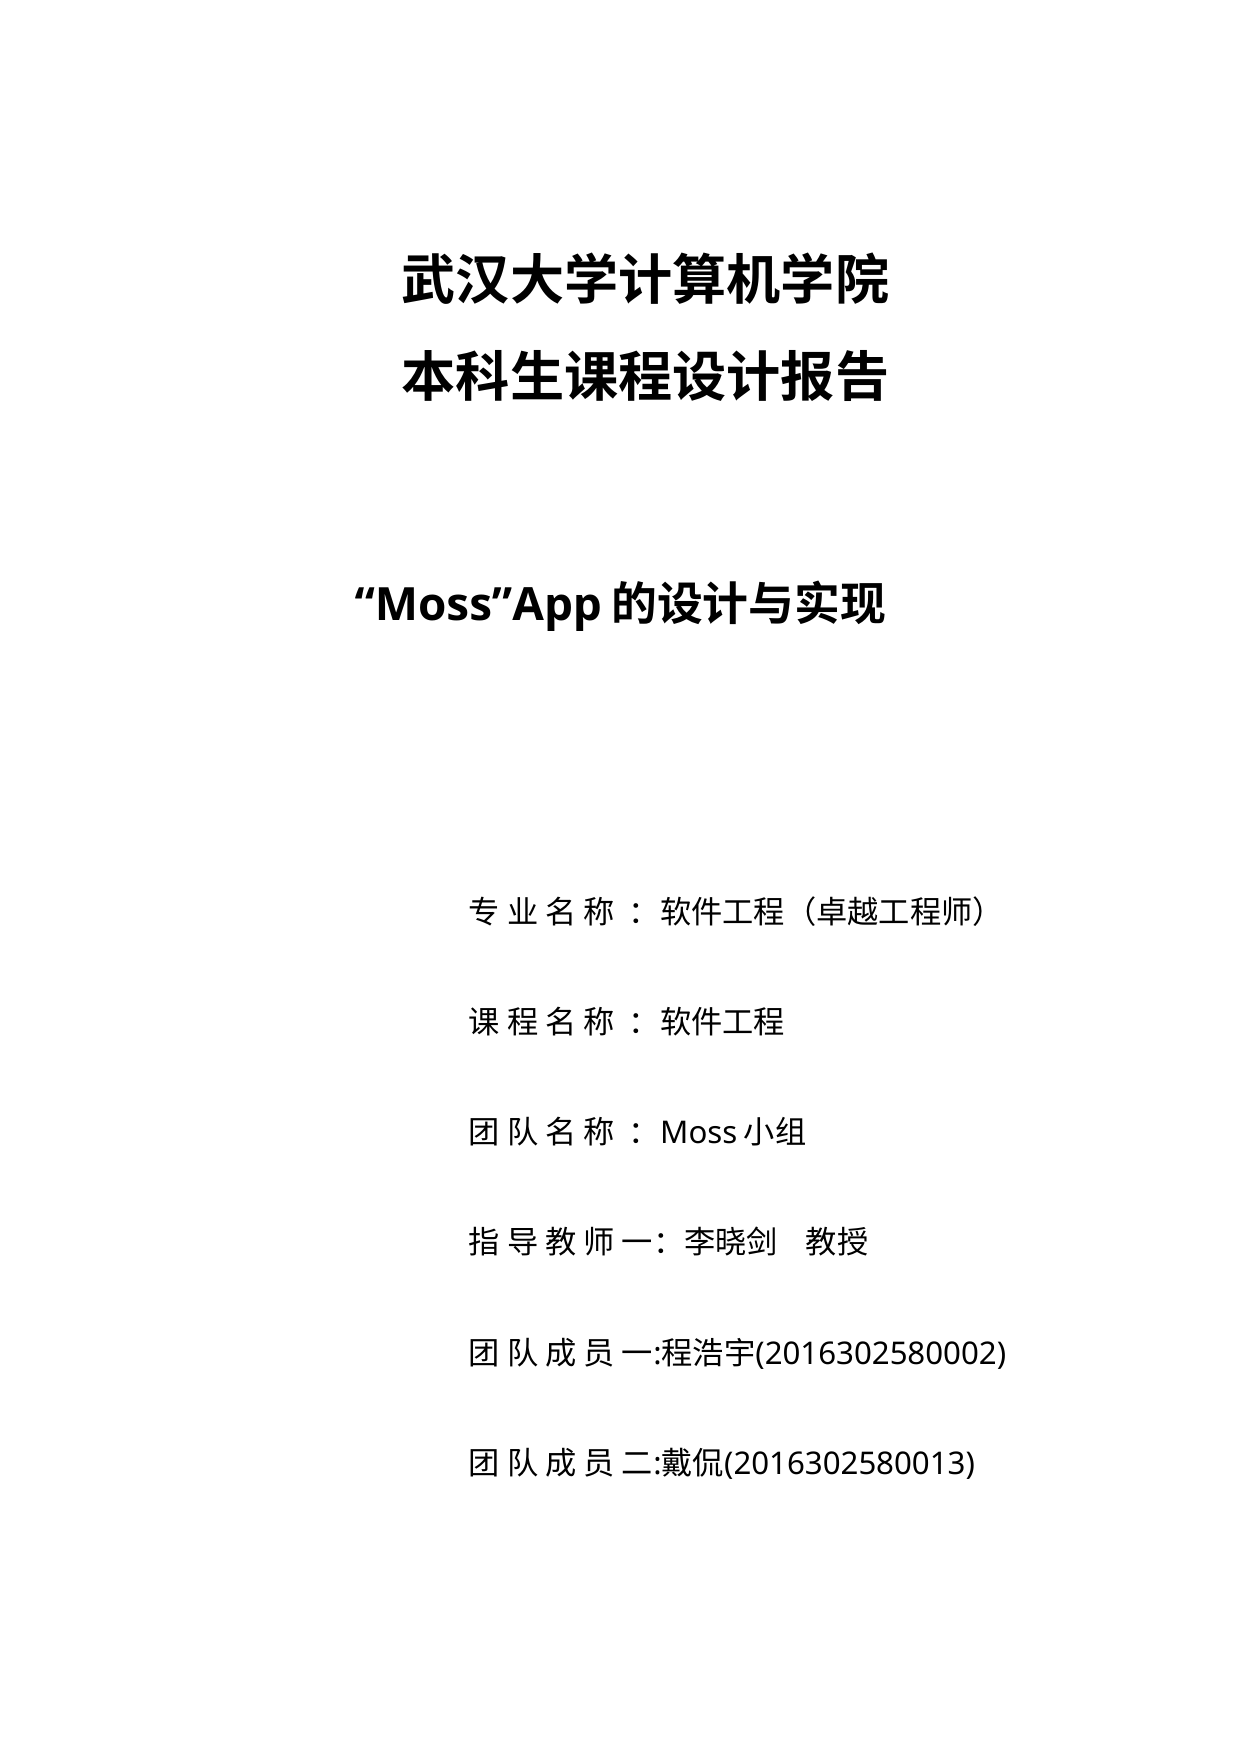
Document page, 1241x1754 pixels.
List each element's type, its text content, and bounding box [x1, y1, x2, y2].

text 团 队 成 员 二:戴侃(2016302580013) [187, 1428, 1053, 1493]
text 团 队 成 员 一:程浩宇(2016302580002) [187, 1318, 1053, 1383]
text 指 导 教 师 一：李晓剑 教授 [187, 1208, 1053, 1273]
text 专 业 名 称 ：软件工程（卓越工程师） [187, 877, 1053, 942]
text “Moss”App的设计与实现 [187, 552, 1053, 649]
text 武汉大学计算机学院 [237, 227, 1053, 324]
text 课 程 名 称 ：软件工程 [187, 987, 1053, 1052]
text 本科生课程设计报告 [237, 324, 1053, 422]
text 团 队 名 称 ：Moss小组 [187, 1097, 1053, 1162]
